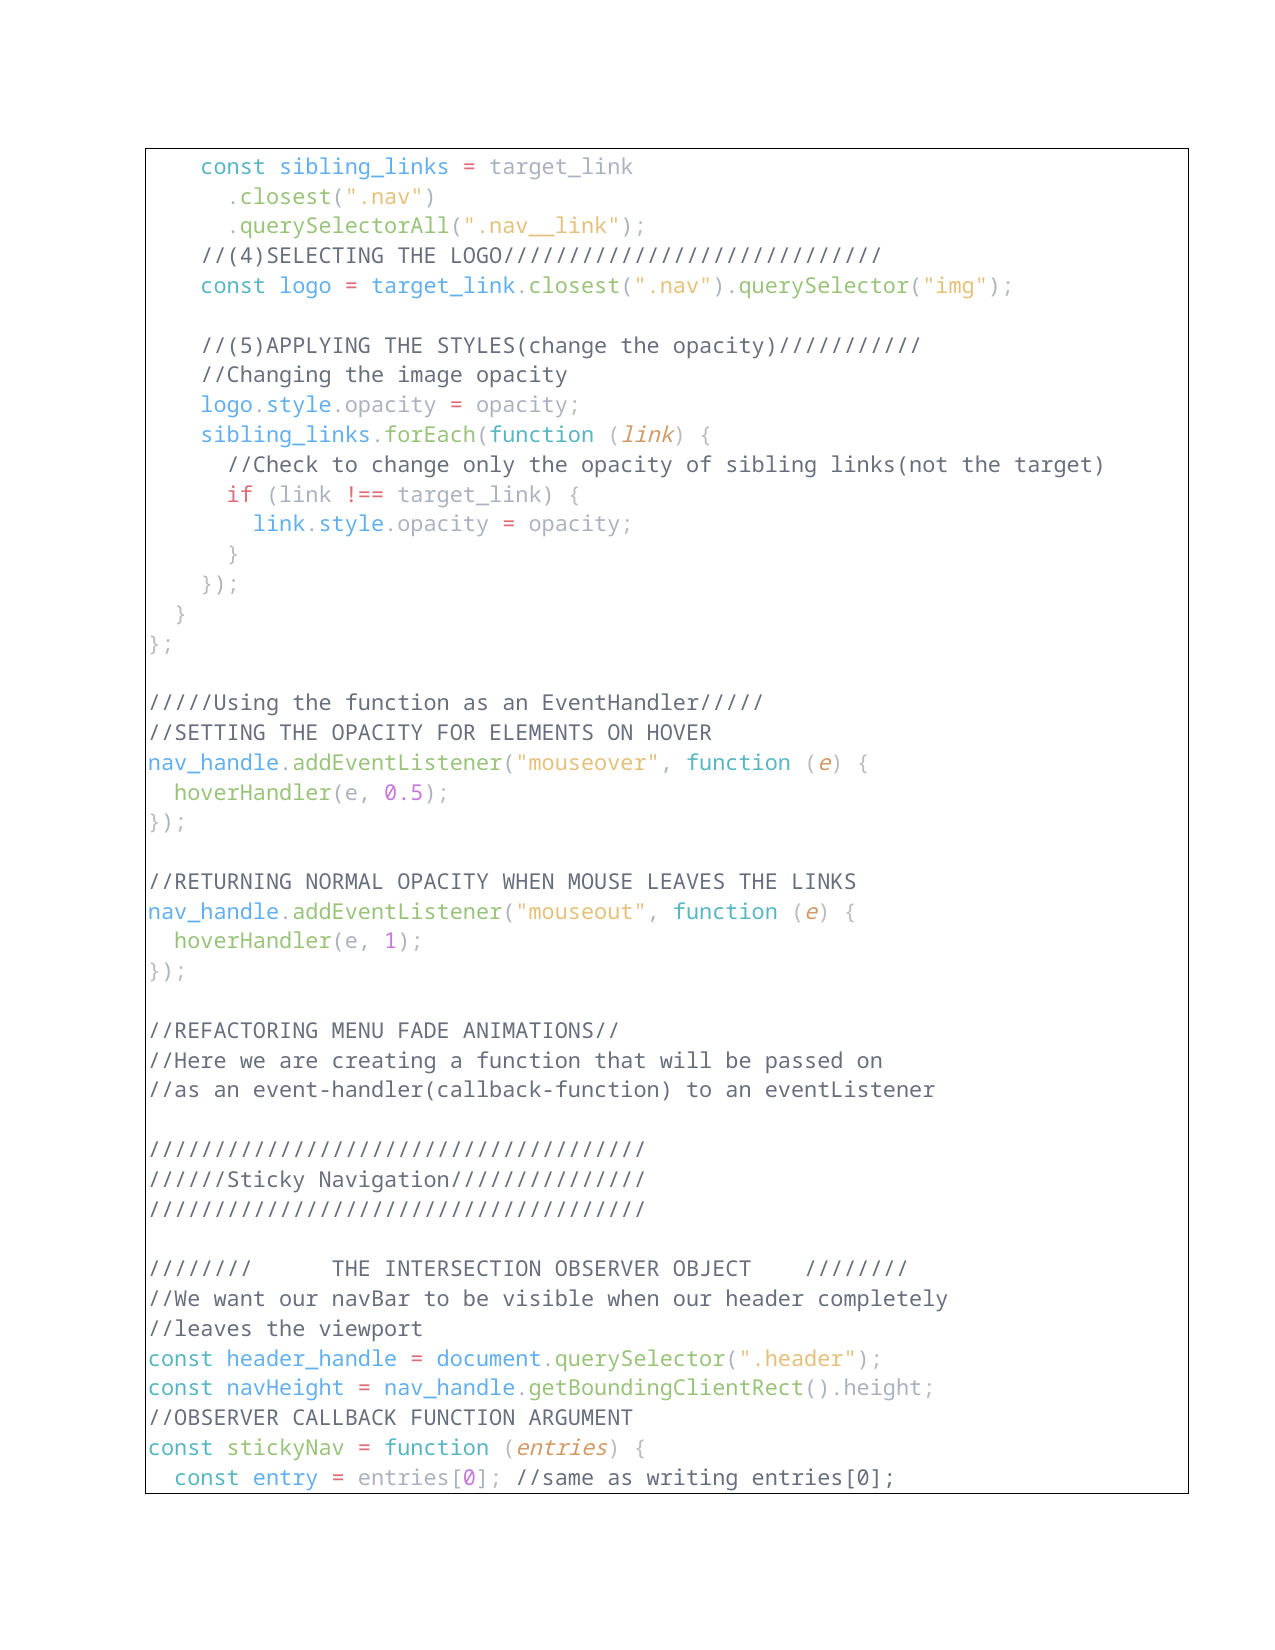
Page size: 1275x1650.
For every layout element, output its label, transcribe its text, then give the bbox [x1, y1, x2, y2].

text }; [148, 627, 1186, 657]
text }); [148, 806, 1186, 836]
text const header_handle = document.querySelector(".header"); [148, 1342, 1186, 1372]
text hoverHandler(e, 0.5); [148, 776, 1186, 806]
text //leaves the viewport [148, 1313, 1186, 1342]
text if (link !== target_link) { [148, 478, 1186, 508]
text hoverHandler(e, 1); [148, 925, 1186, 955]
text }); [148, 568, 1186, 598]
text //RETURNING NORMAL OPACITY WHEN MOUSE LEAVES THE LINKS [148, 866, 1186, 896]
text /////Using the function as an EventHandler///// [148, 687, 1186, 717]
text link.style.opacity = opacity; [148, 508, 1186, 538]
text //as an event-handler(callback-function) to an eventListener [148, 1074, 1186, 1104]
text } [148, 598, 1186, 627]
text ////////////////////////////////////// [148, 1193, 1186, 1223]
text //Changing the image opacity [148, 359, 1186, 389]
text ////////////////////////////////////// [148, 1134, 1186, 1164]
text //We want our navBar to be visible when our header completely [148, 1283, 1186, 1313]
text .closest(".nav") [148, 181, 1186, 210]
text //Here we are creating a function that will be passed on [148, 1044, 1186, 1074]
text nav_handle.addEventListener("mouseover", function (e) { [148, 747, 1186, 776]
text } [148, 538, 1186, 568]
text const navHeight = nav_handle.getBoundingClientRect().height; [148, 1372, 1186, 1402]
text //(4)SELECTING THE LOGO///////////////////////////// [148, 240, 1186, 270]
text const sibling_links = target_link [146, 149, 1188, 181]
text const stickyNav = function (entries) { [148, 1432, 1186, 1458]
text sibling_links.forEach(function (link) { [148, 419, 1186, 449]
text }); [148, 955, 1186, 985]
text //////// THE INTERSECTION OBSERVER OBJECT //////// [148, 1253, 1186, 1283]
text nav_handle.addEventListener("mouseout", function (e) { [148, 896, 1186, 925]
text //////Sticky Navigation/////////////// [148, 1164, 1186, 1193]
text //OBSERVER CALLBACK FUNCTION ARGUMENT [148, 1402, 1186, 1432]
text //Check to change only the opacity of sibling links(not the target) [148, 449, 1186, 478]
text //REFACTORING MENU FADE ANIMATIONS// [148, 1015, 1186, 1044]
text .querySelectorAll(".nav__link"); [148, 210, 1186, 240]
text logo.style.opacity = opacity; [148, 389, 1186, 419]
text //SETTING THE OPACITY FOR ELEMENTS ON HOVER [148, 717, 1186, 747]
text //(5)APPLYING THE STYLES(change the opacity)/////////// [148, 329, 1186, 359]
text const entry = entries[0]; //same as writing entries[0]; [146, 1458, 1188, 1493]
text const logo = target_link.closest(".nav").querySelector("img"); [148, 270, 1186, 300]
